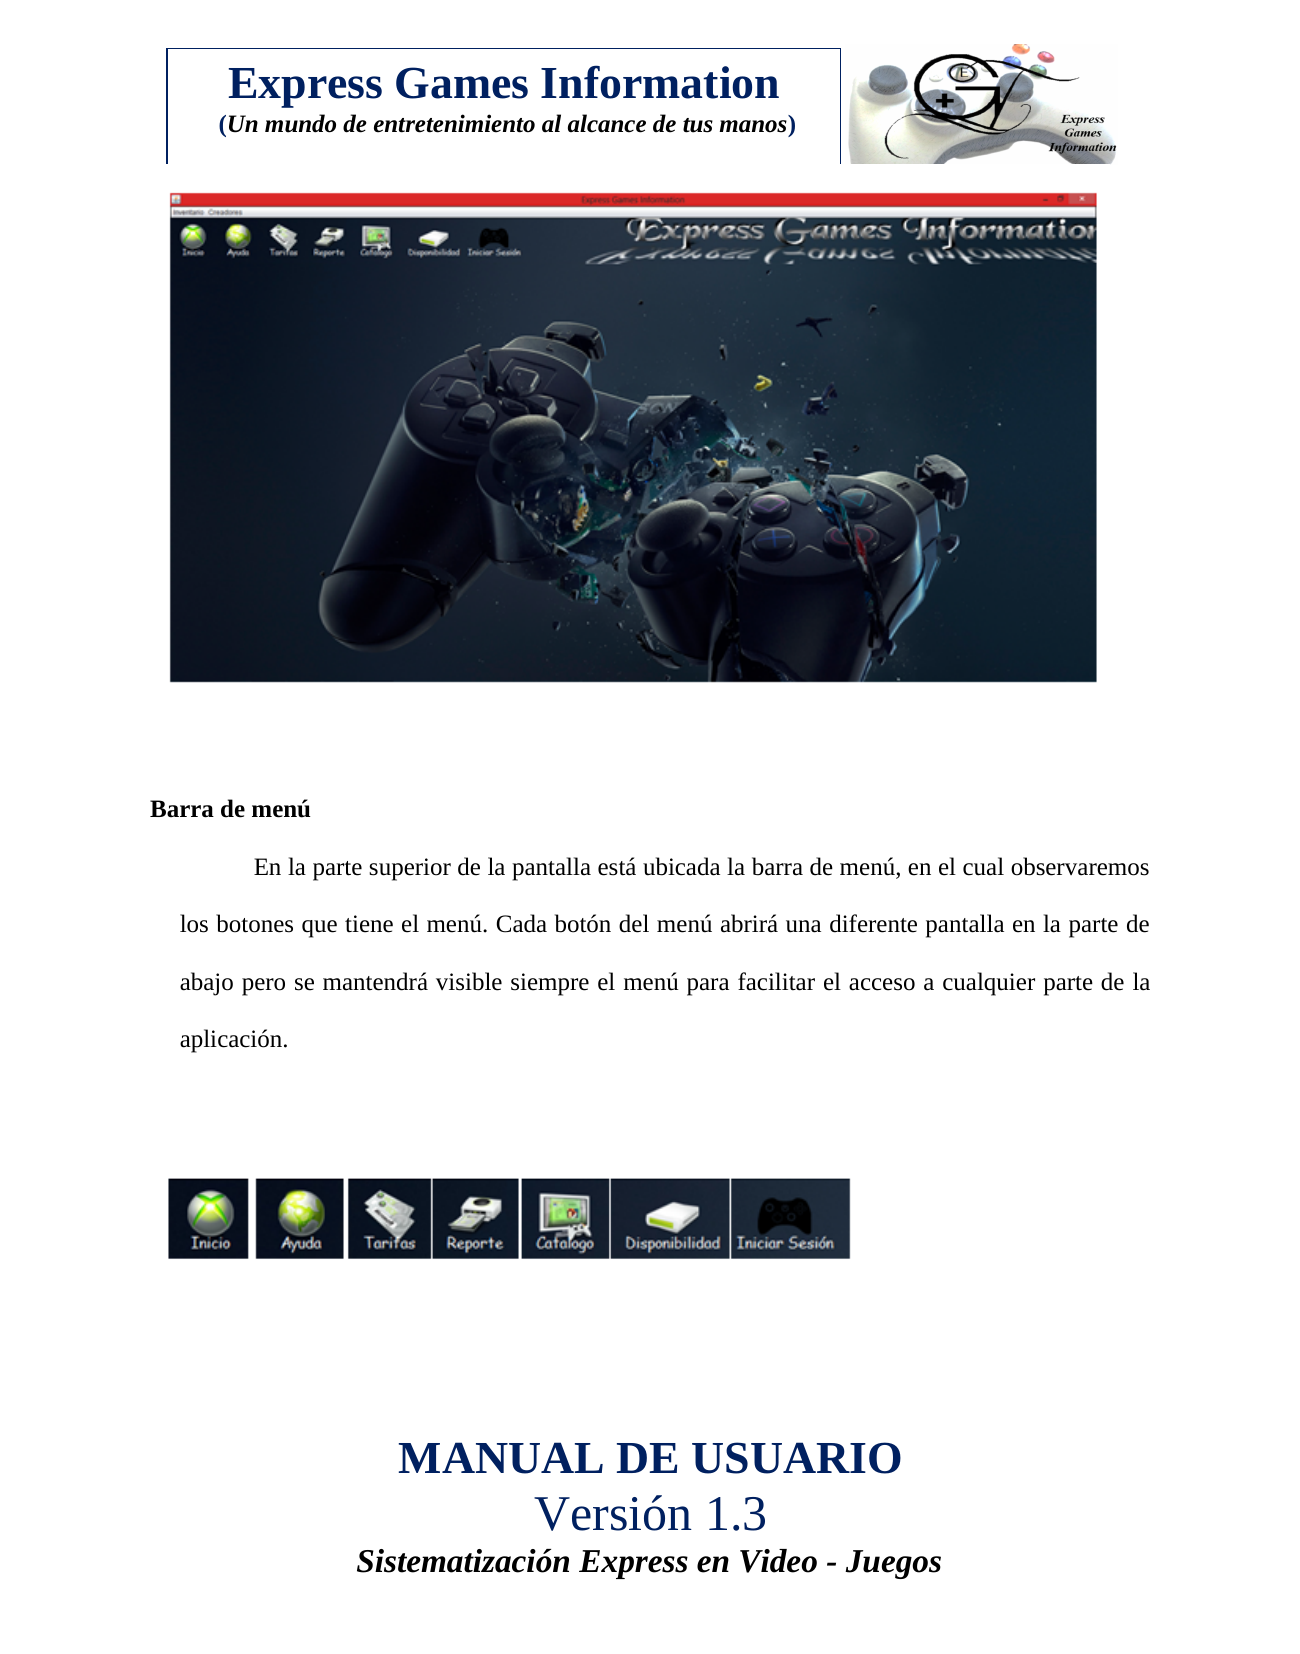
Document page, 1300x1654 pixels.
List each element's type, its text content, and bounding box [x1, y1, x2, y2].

subtitle Barra de menú [150, 794, 1151, 823]
picture [150, 44, 1119, 690]
text En la parte superior de la pantalla está ubicada la barra de menú, en el cual observaremos los botones que tiene el menú. Cada botón del menú abrirá una diferente pantalla en la parte de abajo pero se mantendrá visible siempre el menú para facilitar el acceso a cualquier parte de la aplicación. [179, 852, 1151, 1053]
picture [150, 1168, 858, 1281]
